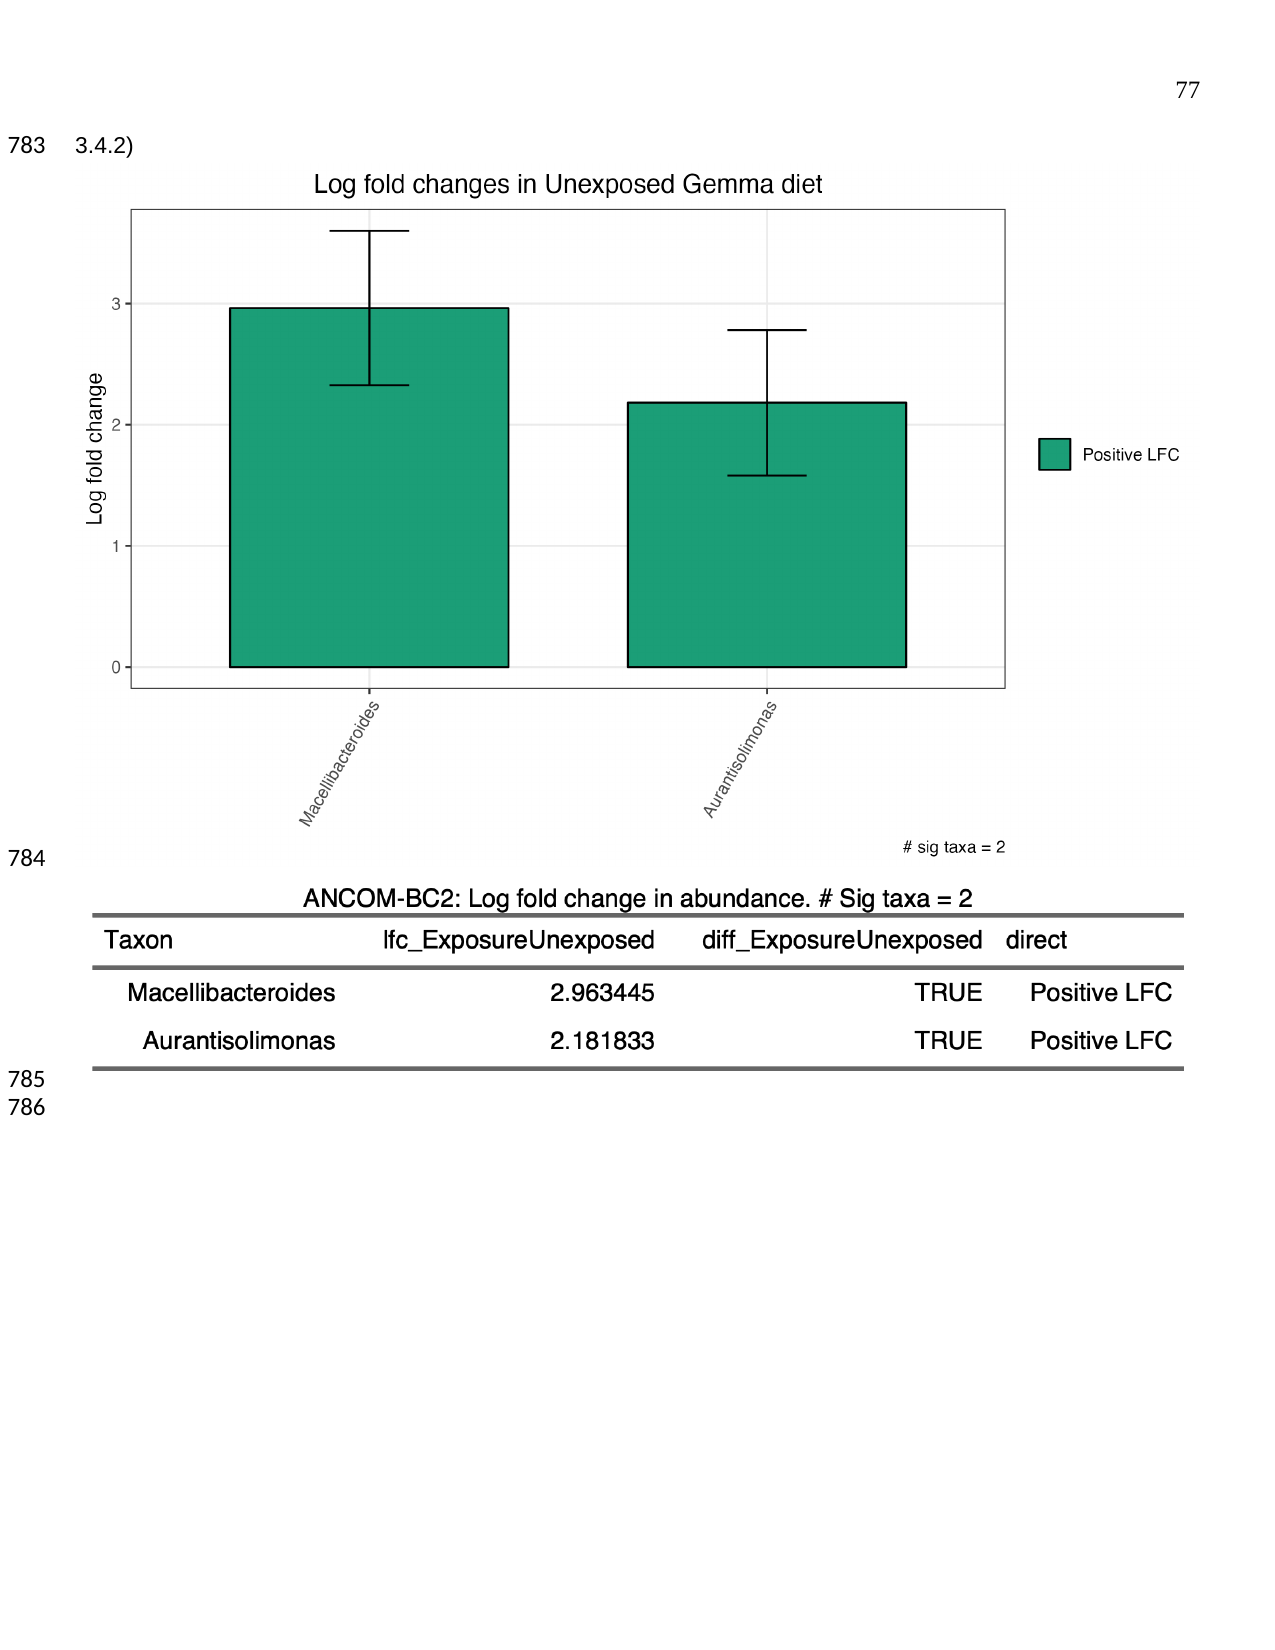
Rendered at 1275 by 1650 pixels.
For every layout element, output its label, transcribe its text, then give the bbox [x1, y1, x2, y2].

picture [75, 870, 1200, 1088]
picture [75, 163, 1200, 867]
text 3.4.2) [75, 132, 1200, 163]
